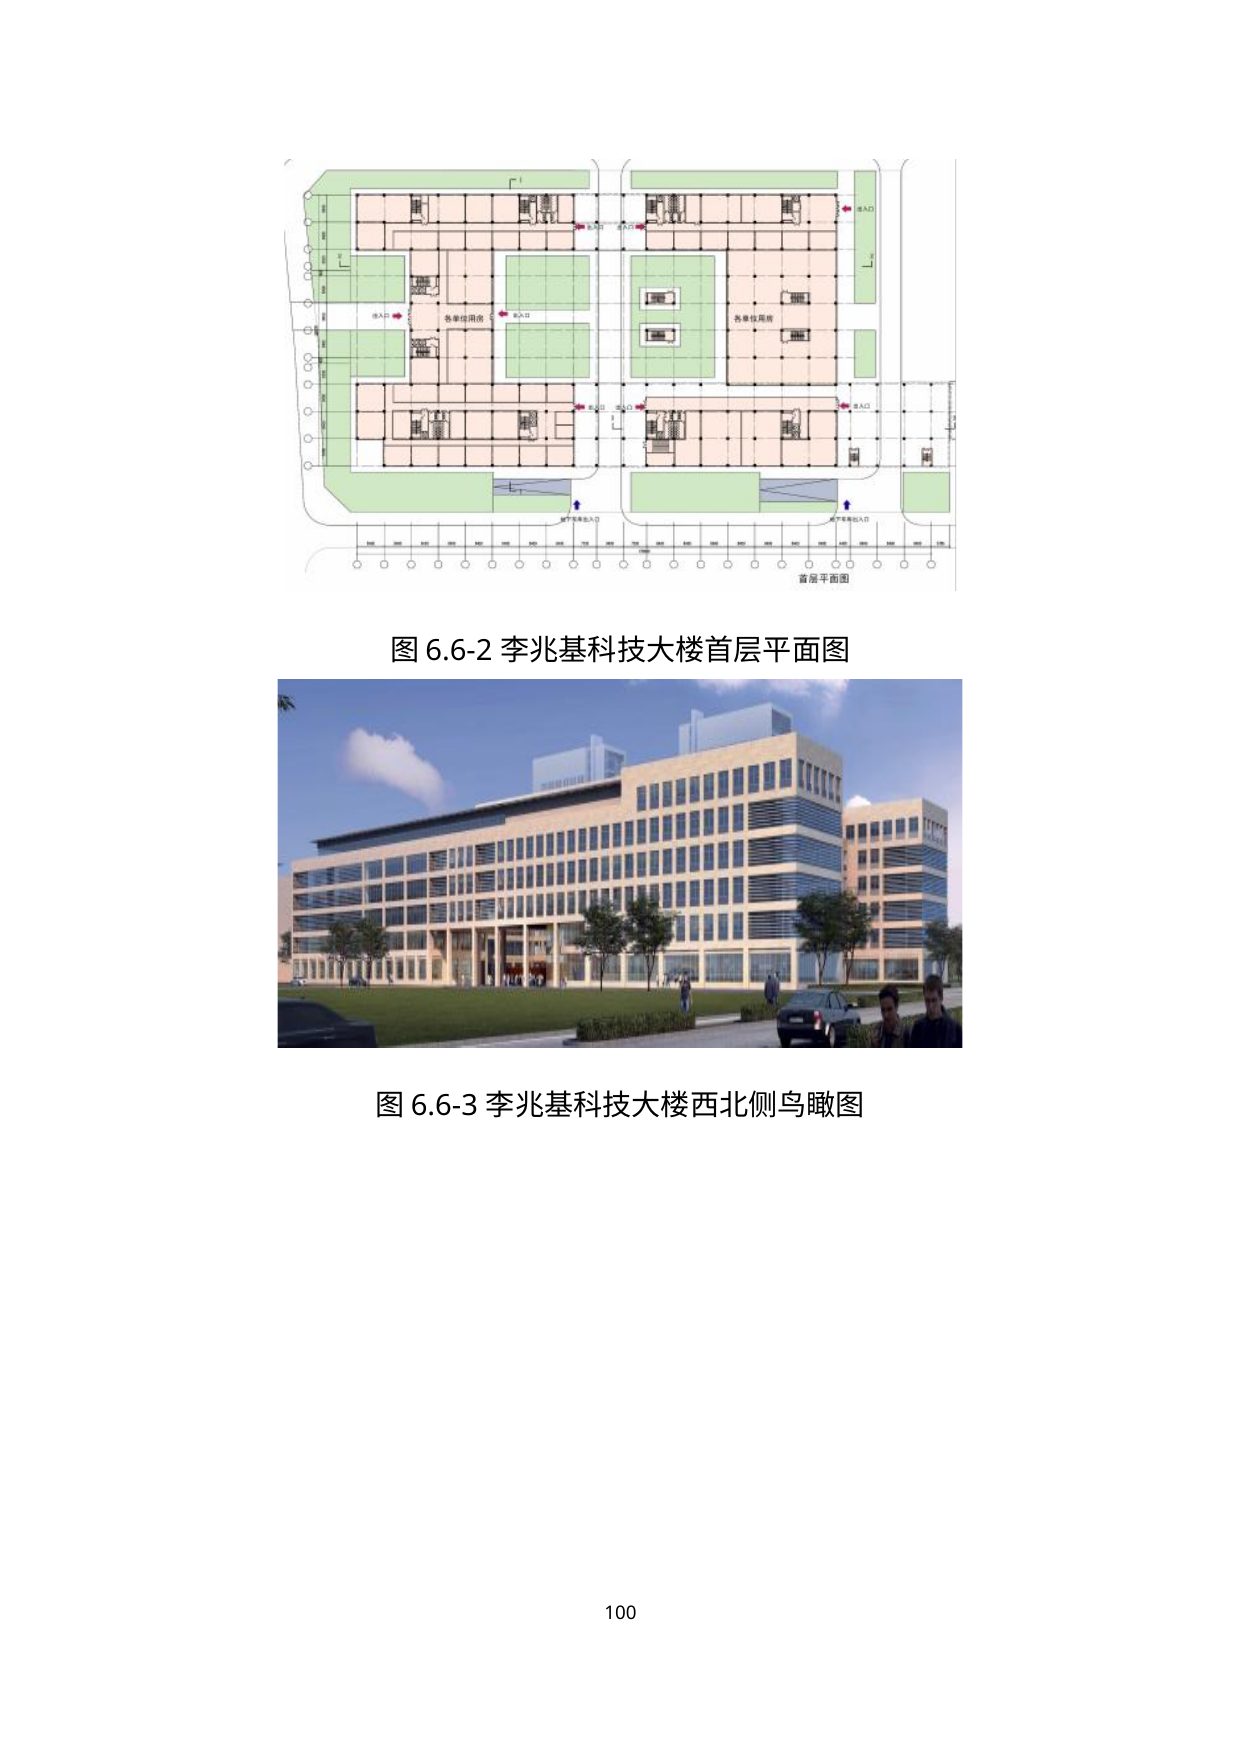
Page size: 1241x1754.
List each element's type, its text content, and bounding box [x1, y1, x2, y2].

text 图6.6-3 李兆基科技大楼西北侧鸟瞰图 [187, 1070, 1053, 1135]
picture [284, 159, 957, 591]
picture [277, 679, 963, 1048]
text 图6.6-2 李兆基科技大楼首层平面图 [187, 615, 1053, 680]
